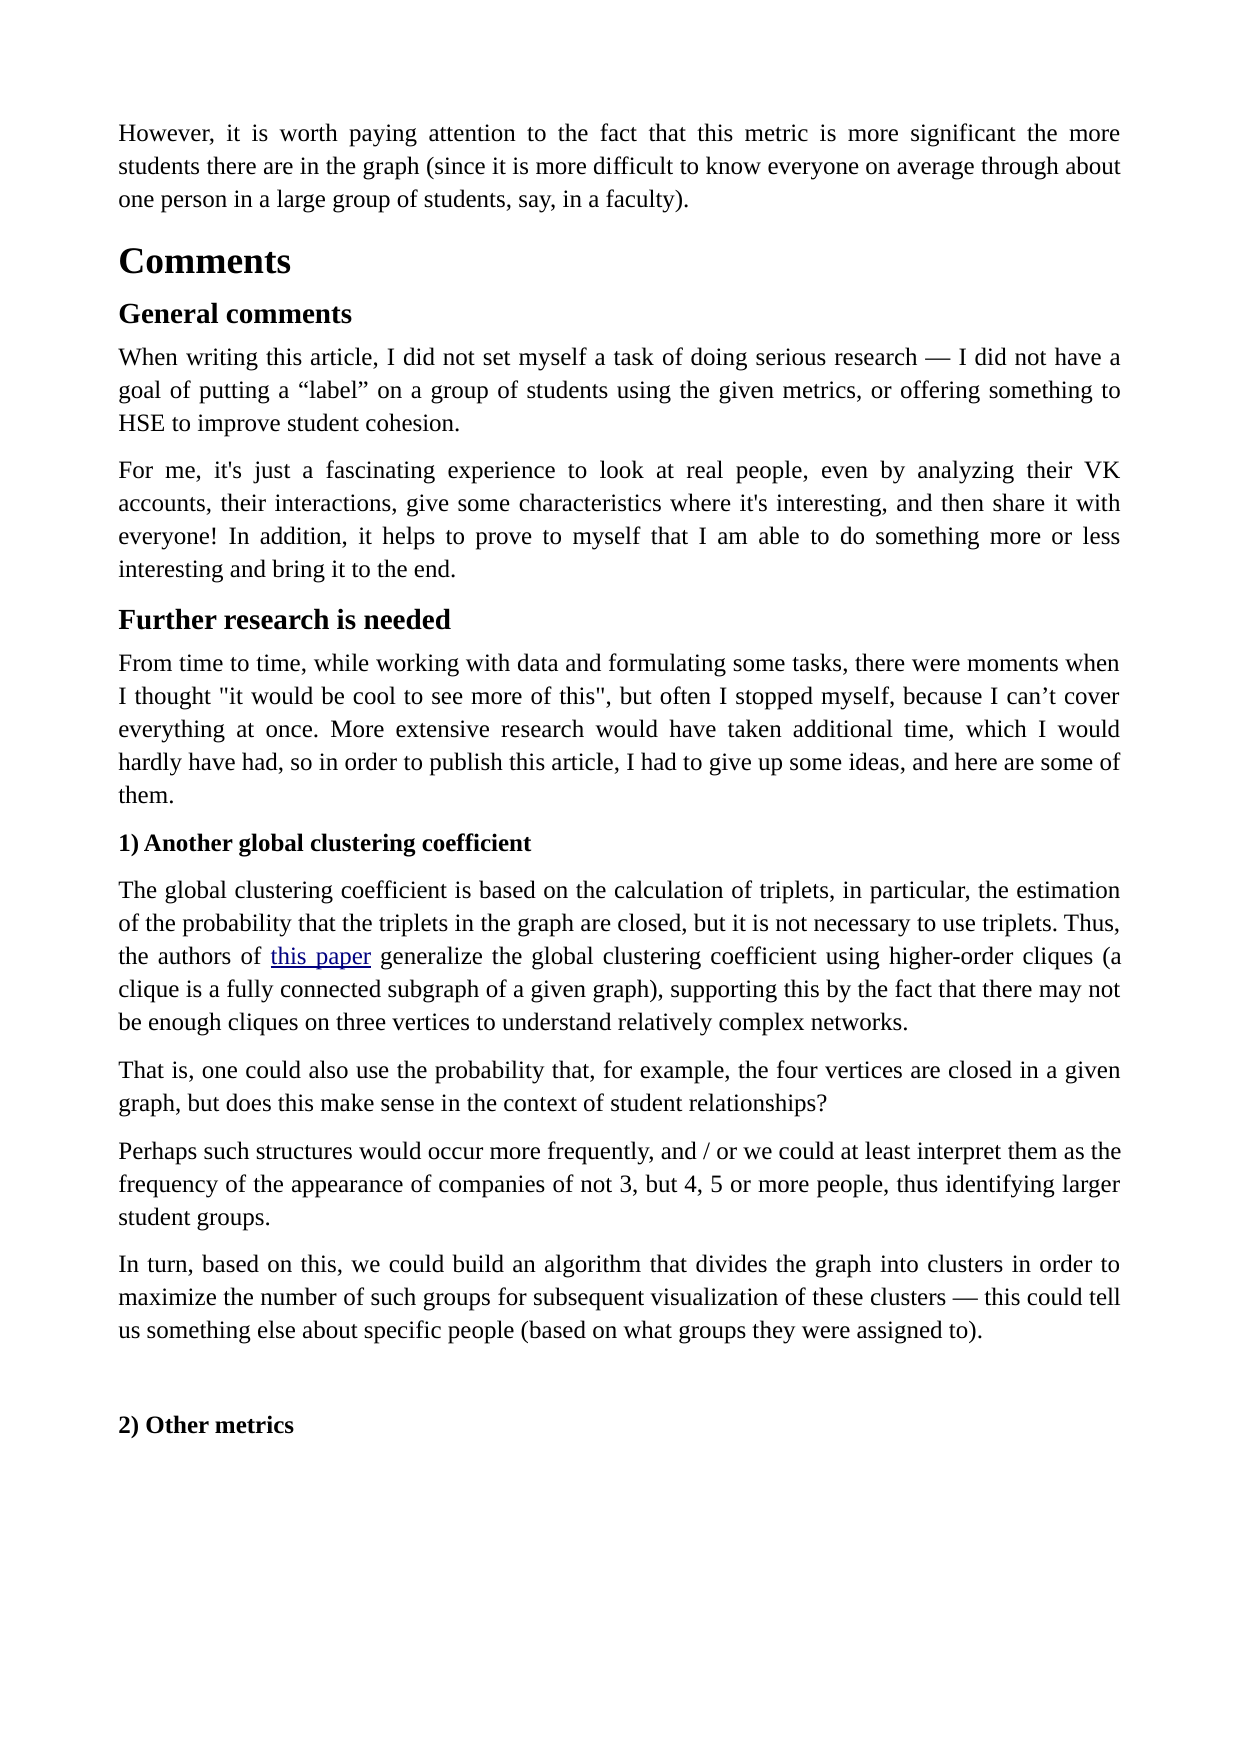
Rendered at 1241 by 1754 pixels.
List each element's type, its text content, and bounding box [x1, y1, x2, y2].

text Perhaps such structures would occur more frequently, and / or we could at least interpret them as the frequency of the appearance of companies of not 3, but 4, 5 or more people, thus identifying larger student groups. [118, 1136, 1122, 1231]
text When writing this article, I did not set myself a task of doing serious research — I did not have a goal of putting a “label” on a group of students using the given metrics, or offering something to HSE to improve student cohesion. [118, 342, 1122, 437]
subtitle General comments [118, 296, 1122, 329]
text In turn, based on this, we could build an algorithm that divides the graph into clusters in order to maximize the number of such groups for subsequent visualization of these clusters — this could tell us something else about specific people (based on what groups they were assigned to). [118, 1249, 1122, 1344]
text 1) Another global clustering coefficient [118, 828, 1122, 857]
text That is, one could also use the probability that, for example, the four vertices are closed in a given graph, but does this make sense in the context of student relationships? [118, 1055, 1122, 1117]
text For me, it's just a fascinating experience to look at real people, even by analyzing their VK accounts, their interactions, give some characteristics where it's interesting, and then share it with everyone! In addition, it helps to prove to myself that I am able to do something more or less interesting and bring it to the end. [118, 455, 1122, 583]
subtitle Comments [118, 238, 1122, 281]
text The global clustering coefficient is based on the calculation of triplets, in particular, the estimation of the probability that the triplets in the graph are closed, but it is not necessary to use triplets. Thus, the authors of this paper generalize the global clustering coefficient using higher-order cliques (a clique is a fully connected subgraph of a given graph), supporting this by the fact that there may not be enough cliques on three vertices to understand relatively complex networks. [118, 875, 1122, 1036]
subtitle Further research is needed [118, 602, 1122, 636]
text From time to time, while working with data and formulating some tasks, there were moments when I thought "it would be cool to see more of this", but often I stopped myself, because I can’t cover everything at once. More extensive research would have taken additional time, which I would hardly have had, so in order to publish this article, I had to give up some ideas, and here are some of them. [118, 648, 1122, 809]
text 2) Other metrics [118, 1411, 1122, 1439]
text However, it is worth paying attention to the fact that this metric is more significant the more students there are in the graph (since it is more difficult to know everyone on average through about one person in a large group of students, say, in a faculty). [118, 118, 1122, 213]
